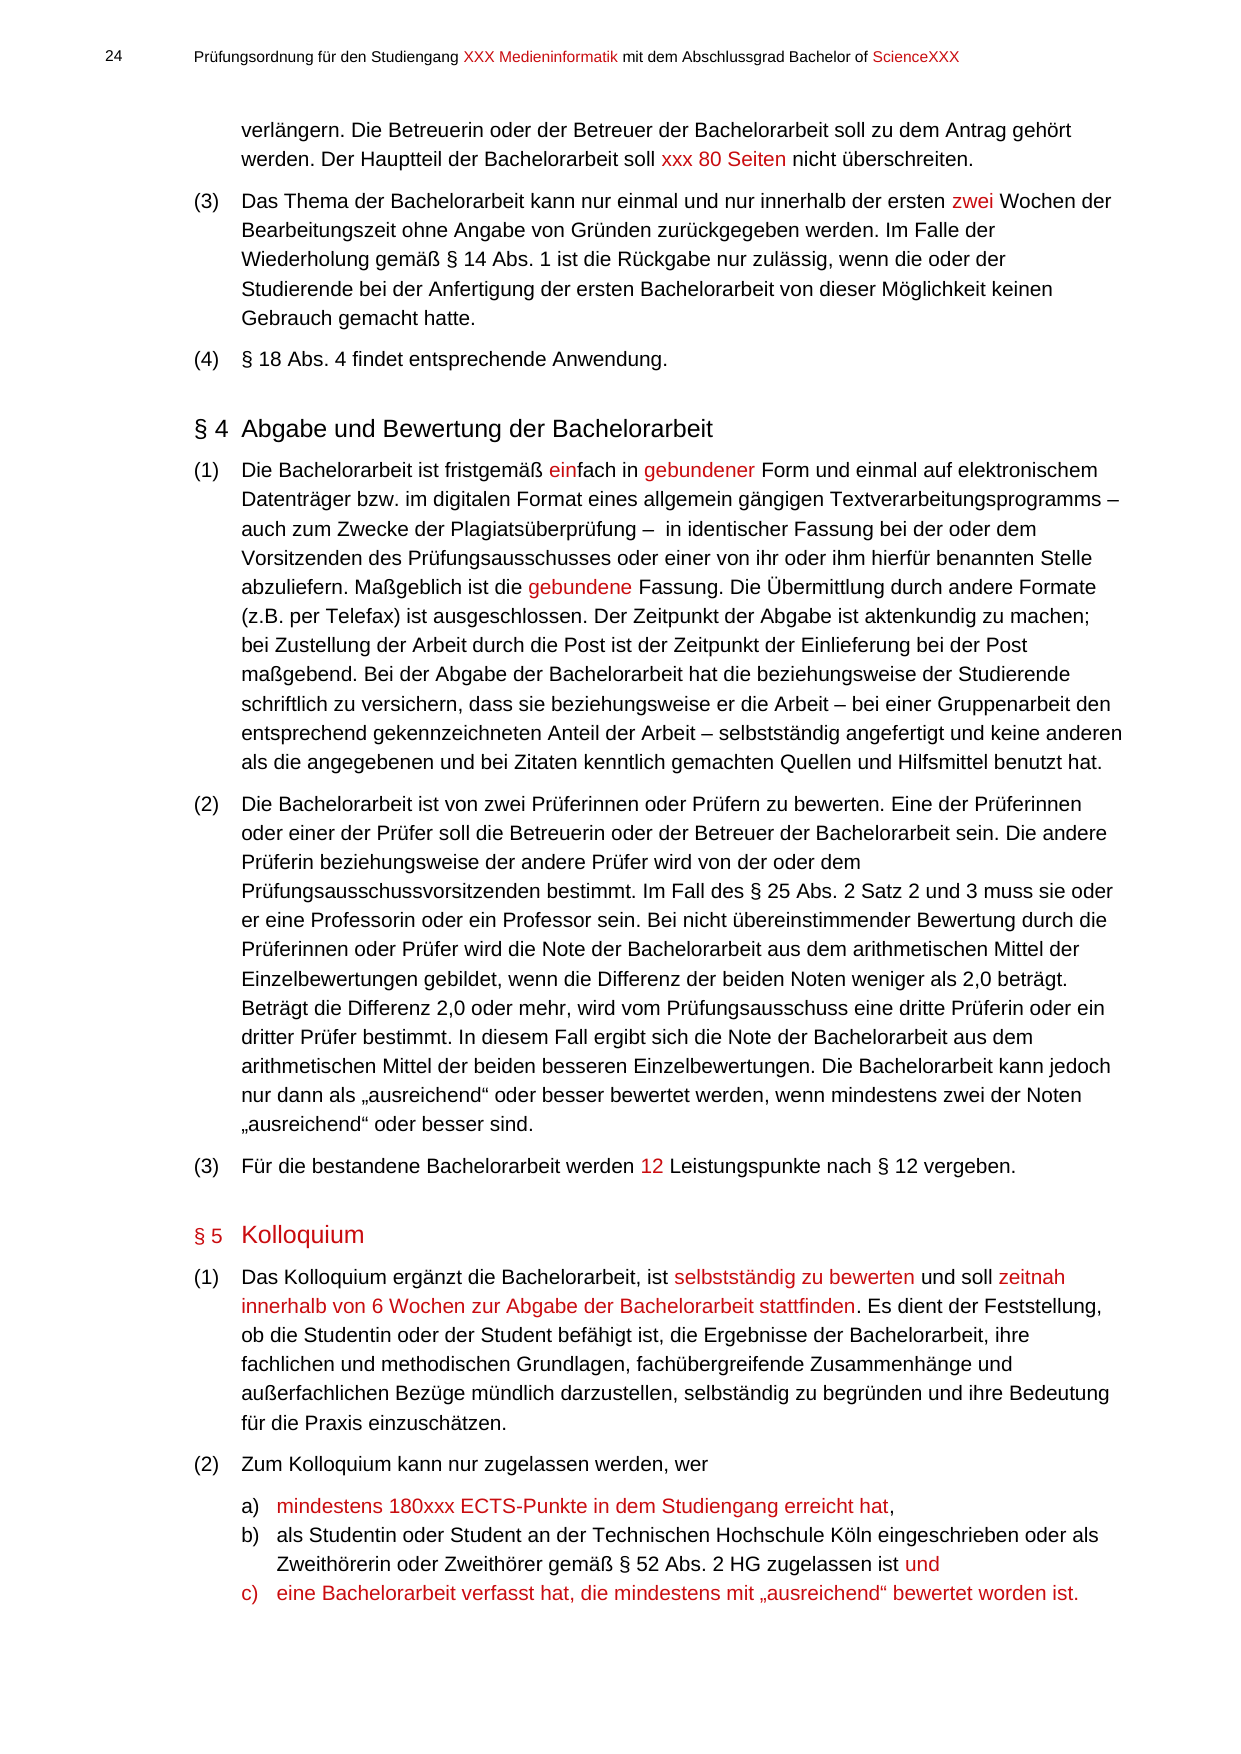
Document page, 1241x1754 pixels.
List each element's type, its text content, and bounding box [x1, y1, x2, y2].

list als Studentin oder Student an der Technischen Hochschule Köln eingeschrieben oder als Zweithörerin oder Zweithörer gemäß § 52 Abs. 2 HG zugelassen ist und [241, 1523, 1124, 1576]
list Für die bestandene Bachelorarbeit werden 12 Leistungspunkte nach § 12 vergeben. [194, 1154, 1124, 1178]
subtitle Abgabe und Bewertung der Bachelorarbeit [194, 414, 1124, 443]
list Die Bachelorarbeit ist fristgemäß einfach in gebundener Form und einmal auf elektronischem Datenträger bzw. im digitalen Format eines allgemein gängigen Textverarbeitungsprogramms – auch zum Zwecke der Plagiatsüberprüfung – in identischer Fassung bei der oder dem Vorsitzenden des Prüfungsausschusses oder einer von ihr oder ihm hierfür benannten Stelle abzuliefern. Maßgeblich ist die gebundene Fassung. Die Übermittlung durch andere Formate (z.B. per Telefax) ist ausgeschlossen. Der Zeitpunkt der Abgabe ist aktenkundig zu machen; bei Zustellung der Arbeit durch die Post ist der Zeitpunkt der Einlieferung bei der Post maßgebend. Bei der Abgabe der Bachelorarbeit hat die beziehungsweise der Studierende schriftlich zu versichern, dass sie beziehungsweise er die Arbeit – bei einer Gruppenarbeit den entsprechend gekennzeichneten Anteil der Arbeit – selbstständig angefertigt und keine anderen als die angegebenen und bei Zitaten kenntlich gemachten Quellen und Hilfsmittel benutzt hat. [194, 458, 1124, 774]
list mindestens ECTS-Punkte in dem Studiengang erreicht hat, [241, 1494, 1124, 1518]
subtitle Kolloquium [194, 1221, 1124, 1249]
list Das Thema der Bachelorarbeit kann nur einmal und nur innerhalb der ersten zwei Wochen der Bearbeitungszeit ohne Angabe von Gründen zurückgegeben werden. Im Falle der Wiederholung gemäß § 14 Abs. 1 ist die Rückgabe nur zulässig, wenn die oder der Studierende bei der Anfertigung der ersten Bachelorarbeit von dieser Möglichkeit keinen Gebrauch gemacht hatte. [194, 189, 1124, 329]
list Das Kolloquium ergänzt die Bachelorarbeit, ist selbstständig zu bewerten und soll zur Abgabe der Bachelorarbeit stattfinden. Es dient der Feststellung, ob die Studentin oder der Student befähigt ist, die Ergebnisse der Bachelorarbeit, ihre fachlichen und methodischen Grundlagen, fachübergreifende Zusammenhänge und außerfachlichen Bezüge mündlich darzustellen, selbständig zu begründen und ihre Bedeutung für die Praxis einzuschätzen. [194, 1264, 1124, 1434]
list Die Bachelorarbeit ist von zwei Prüferinnen oder Prüfern zu bewerten. Eine der Prüferinnen oder einer der Prüfer soll die Betreuerin oder der Betreuer der Bachelorarbeit sein. Die andere Prüferin beziehungsweise der andere Prüfer wird von der oder dem Prüfungsausschussvorsitzenden bestimmt. Im Fall des § 25 Abs. 2 Satz 2 und 3 muss sie oder er eine Professorin oder ein Professor sein. Bei nicht übereinstimmender Bewertung durch die Prüferinnen oder Prüfer wird die Note der Bachelorarbeit aus dem arithmetischen Mittel der Einzelbewertungen gebildet, wenn die Differenz der beiden Noten weniger als 2,0 beträgt. Beträgt die Differenz 2,0 oder mehr, wird vom Prüfungsausschuss eine dritte Prüferin oder ein dritter Prüfer bestimmt. In diesem Fall ergibt sich die Note der Bachelorarbeit aus dem arithmetischen Mittel der beiden besseren Einzelbewertungen. Die Bachelorarbeit kann jedoch nur dann als „ausreichend“ oder besser bewertet werden, wenn mindestens zwei der Noten „ausreichend“ oder besser sind. [194, 791, 1124, 1136]
list Zum Kolloquium kann nur zugelassen werden, wer [194, 1452, 1124, 1476]
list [194, 118, 1124, 171]
list eine Bachelorarbeit verfasst hat, die mindestens mit „ausreichend“ bewertet worden ist. [241, 1581, 1124, 1605]
list § 18 Abs. 4 findet entsprechende Anwendung. [194, 347, 1124, 371]
